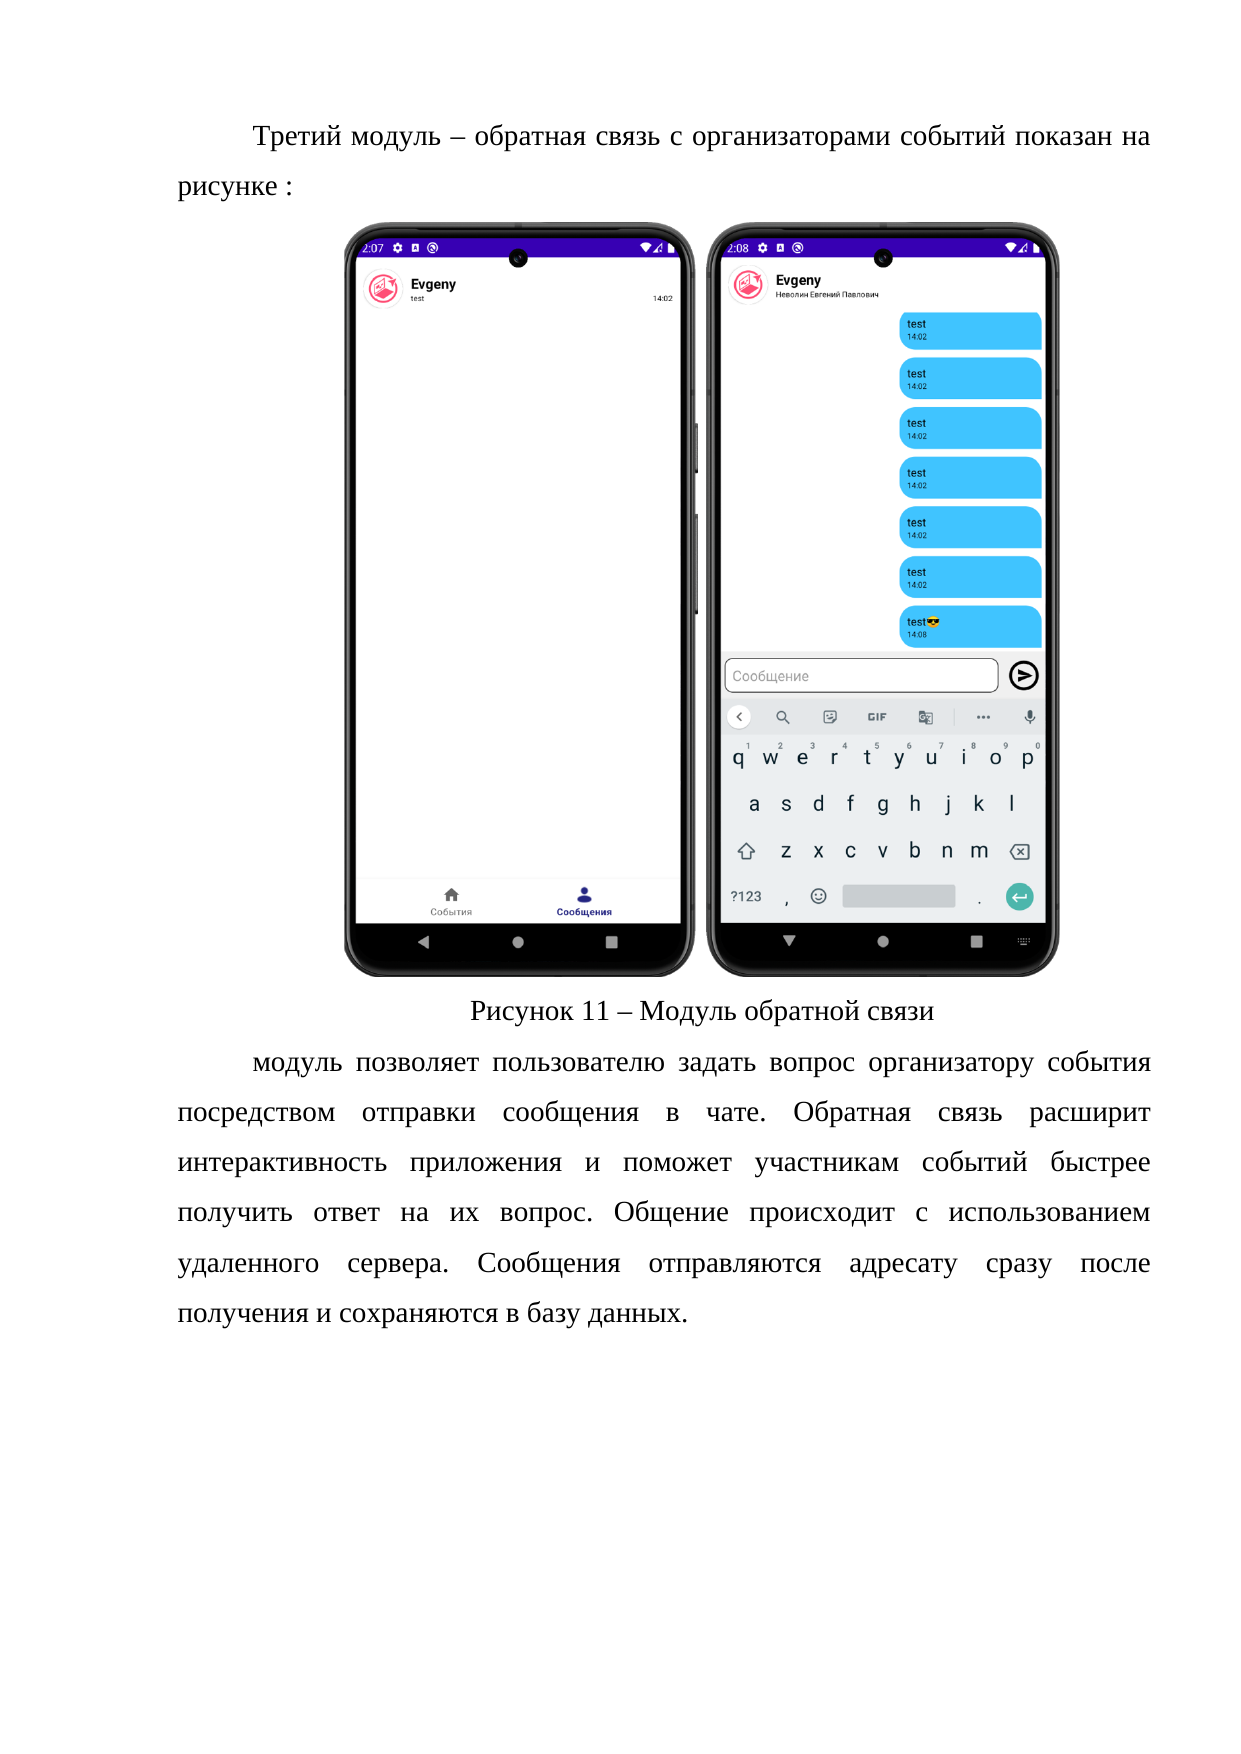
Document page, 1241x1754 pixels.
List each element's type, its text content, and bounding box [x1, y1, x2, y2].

text модуль позволяет пользователю задать вопрос организатору события посредством отправки сообщения в чате. Обратная связь расширит интерактивность приложения и поможет участникам событий быстрее получить ответ на их вопрос. Общение происходит с использованием удаленного сервера. Сообщения отправляются адресату сразу после получения и сохраняются в базу данных. [177, 1044, 1152, 1329]
text Рисунок 11 – Модуль обратной связи [177, 993, 1152, 1027]
picture [344, 218, 1060, 977]
text Третий модуль – обратная связь с организаторами событий показан на рисунке : [177, 118, 1152, 202]
